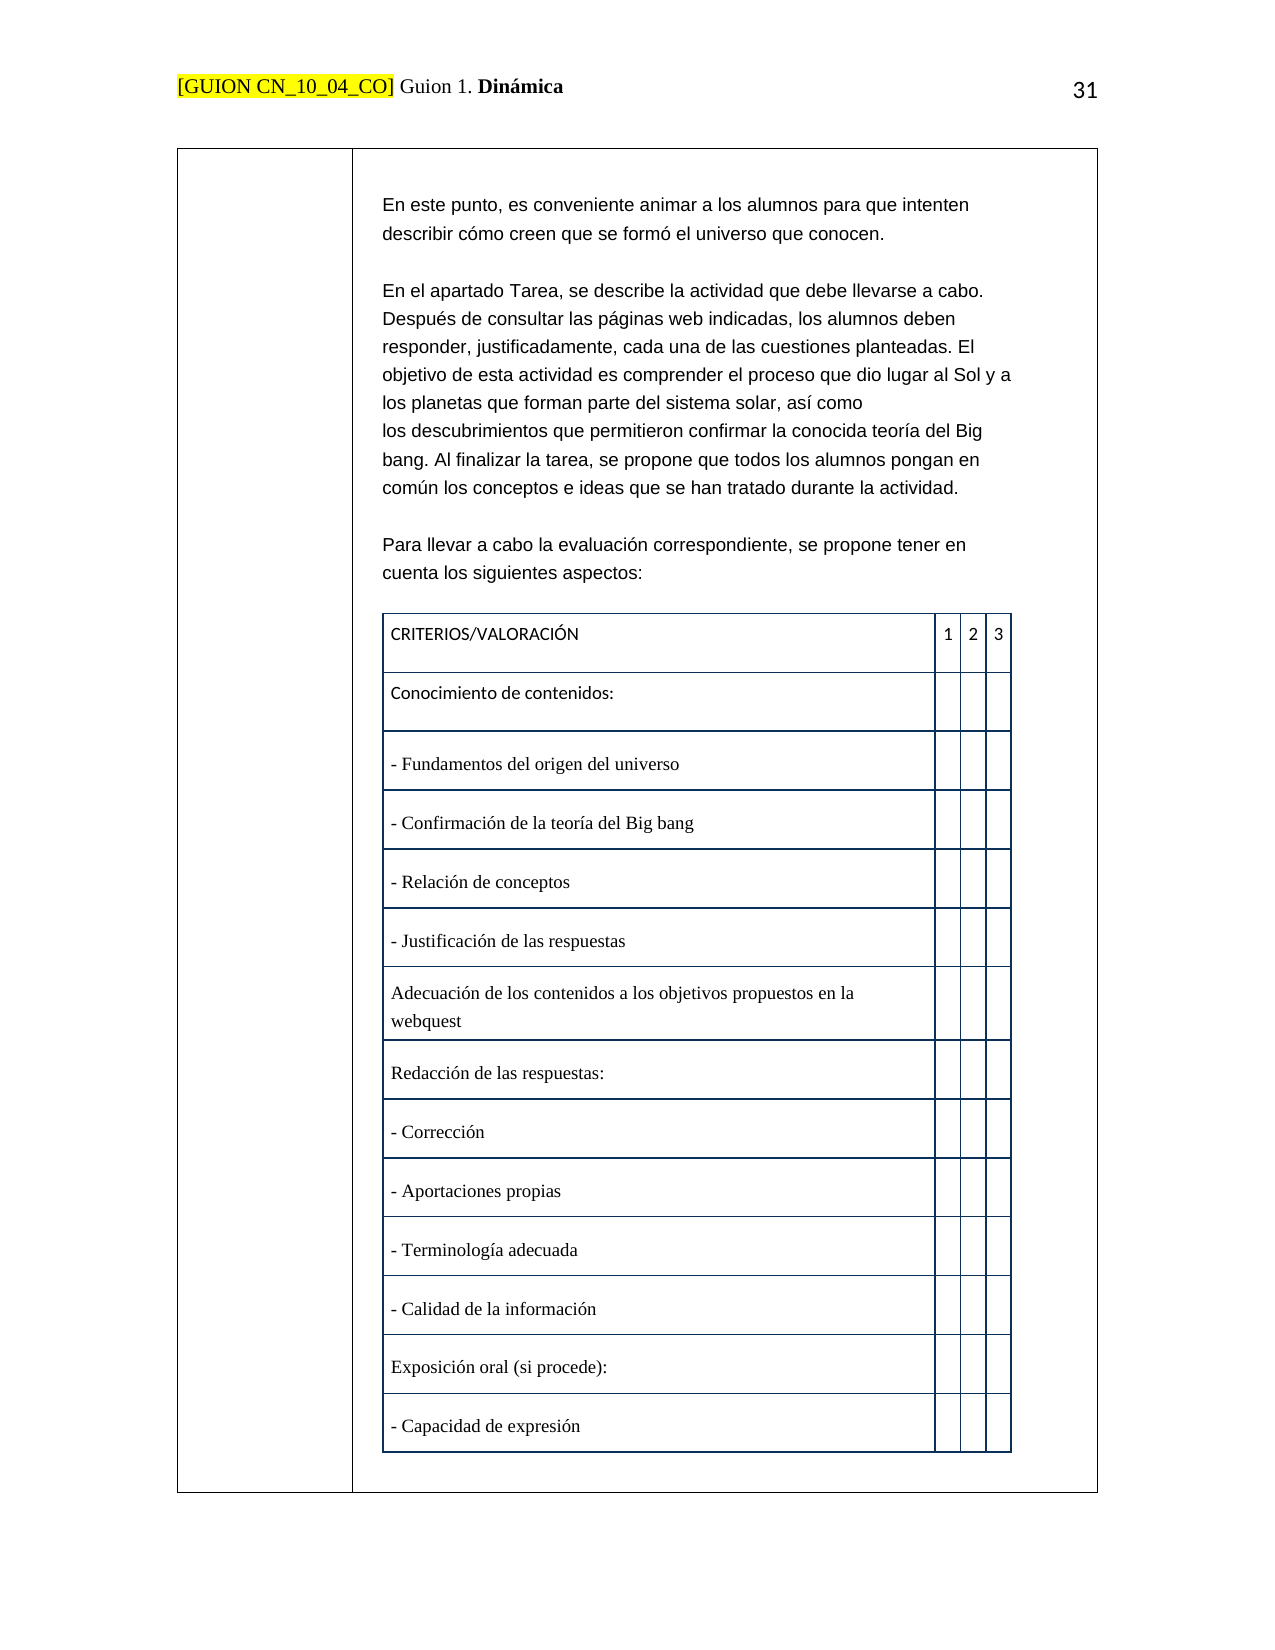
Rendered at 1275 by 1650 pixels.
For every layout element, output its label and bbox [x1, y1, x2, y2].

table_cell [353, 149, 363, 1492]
table_cell [178, 149, 352, 1492]
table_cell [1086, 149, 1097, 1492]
